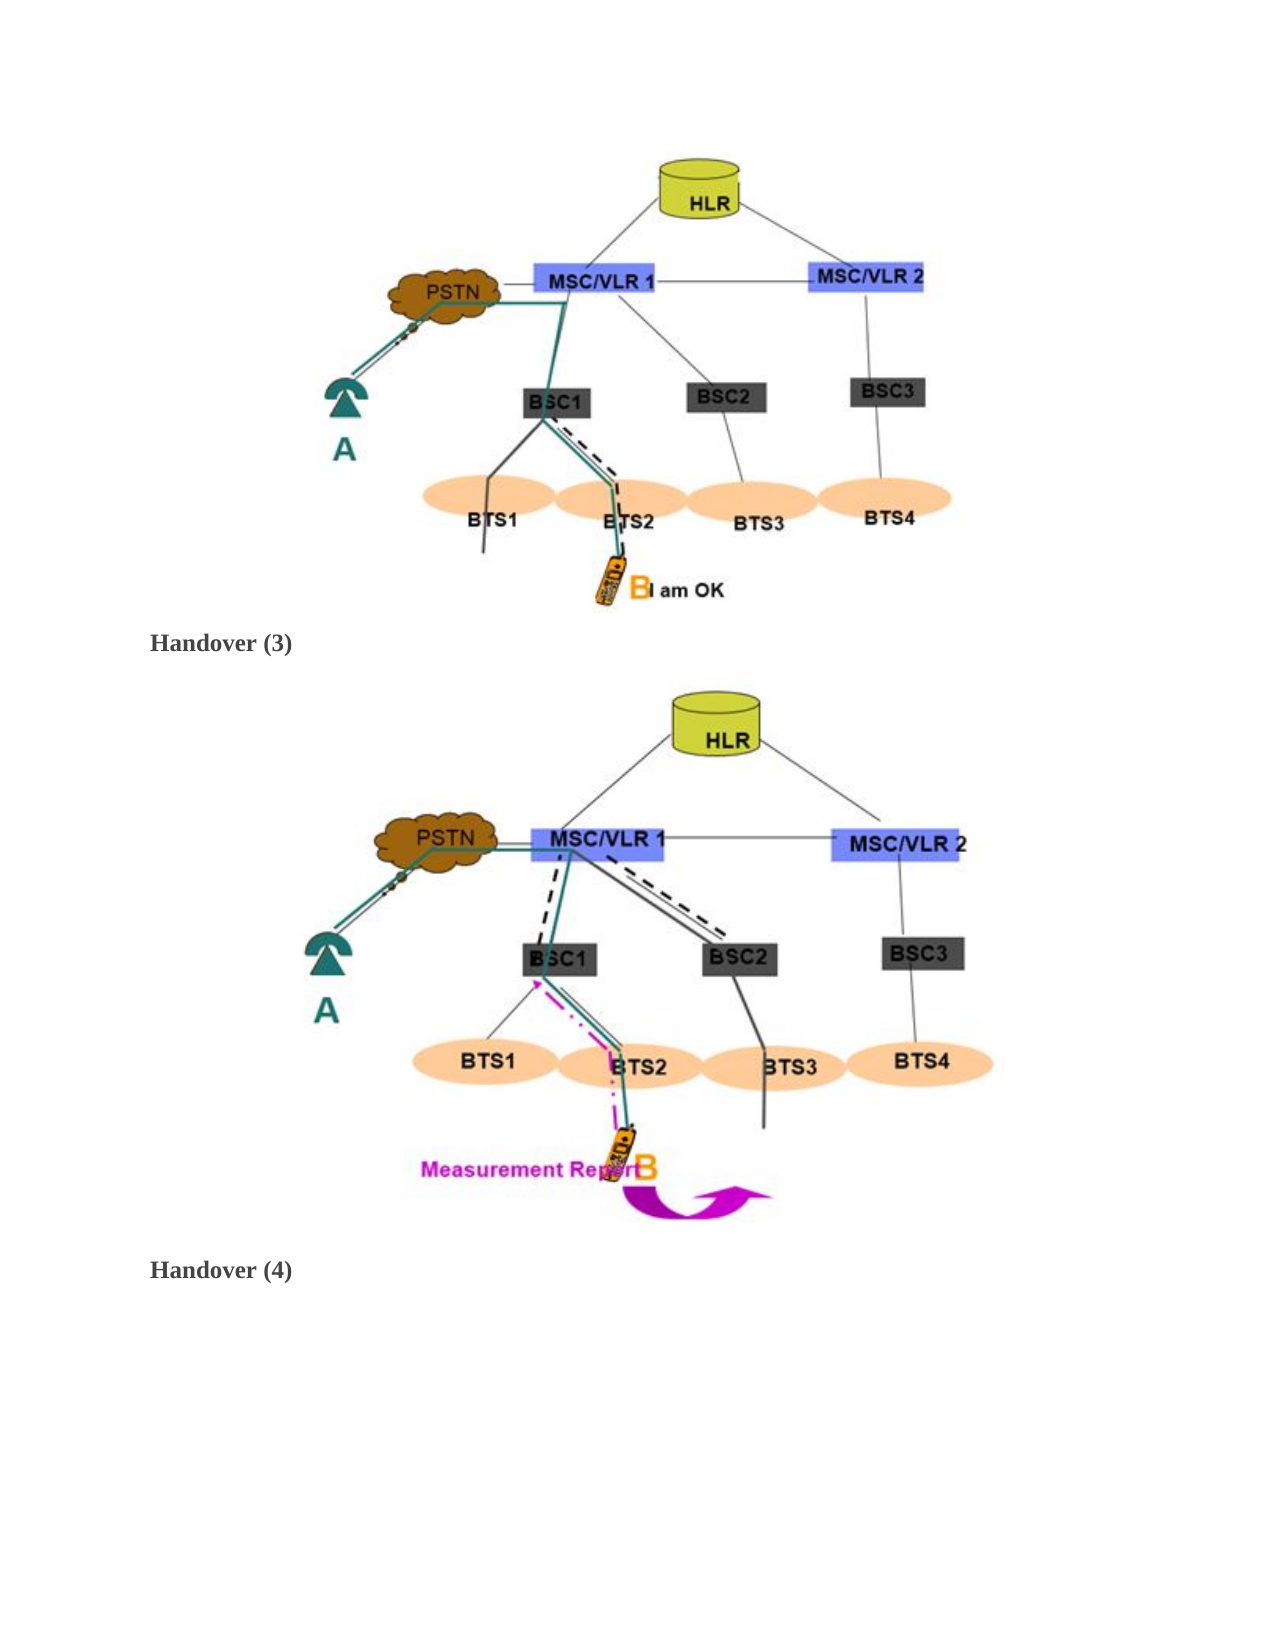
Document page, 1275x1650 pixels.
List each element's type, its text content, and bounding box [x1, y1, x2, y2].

picture [292, 150, 968, 613]
text Handover (3) [150, 628, 1109, 657]
picture [254, 672, 1006, 1240]
text Handover (4) [150, 1256, 1109, 1284]
